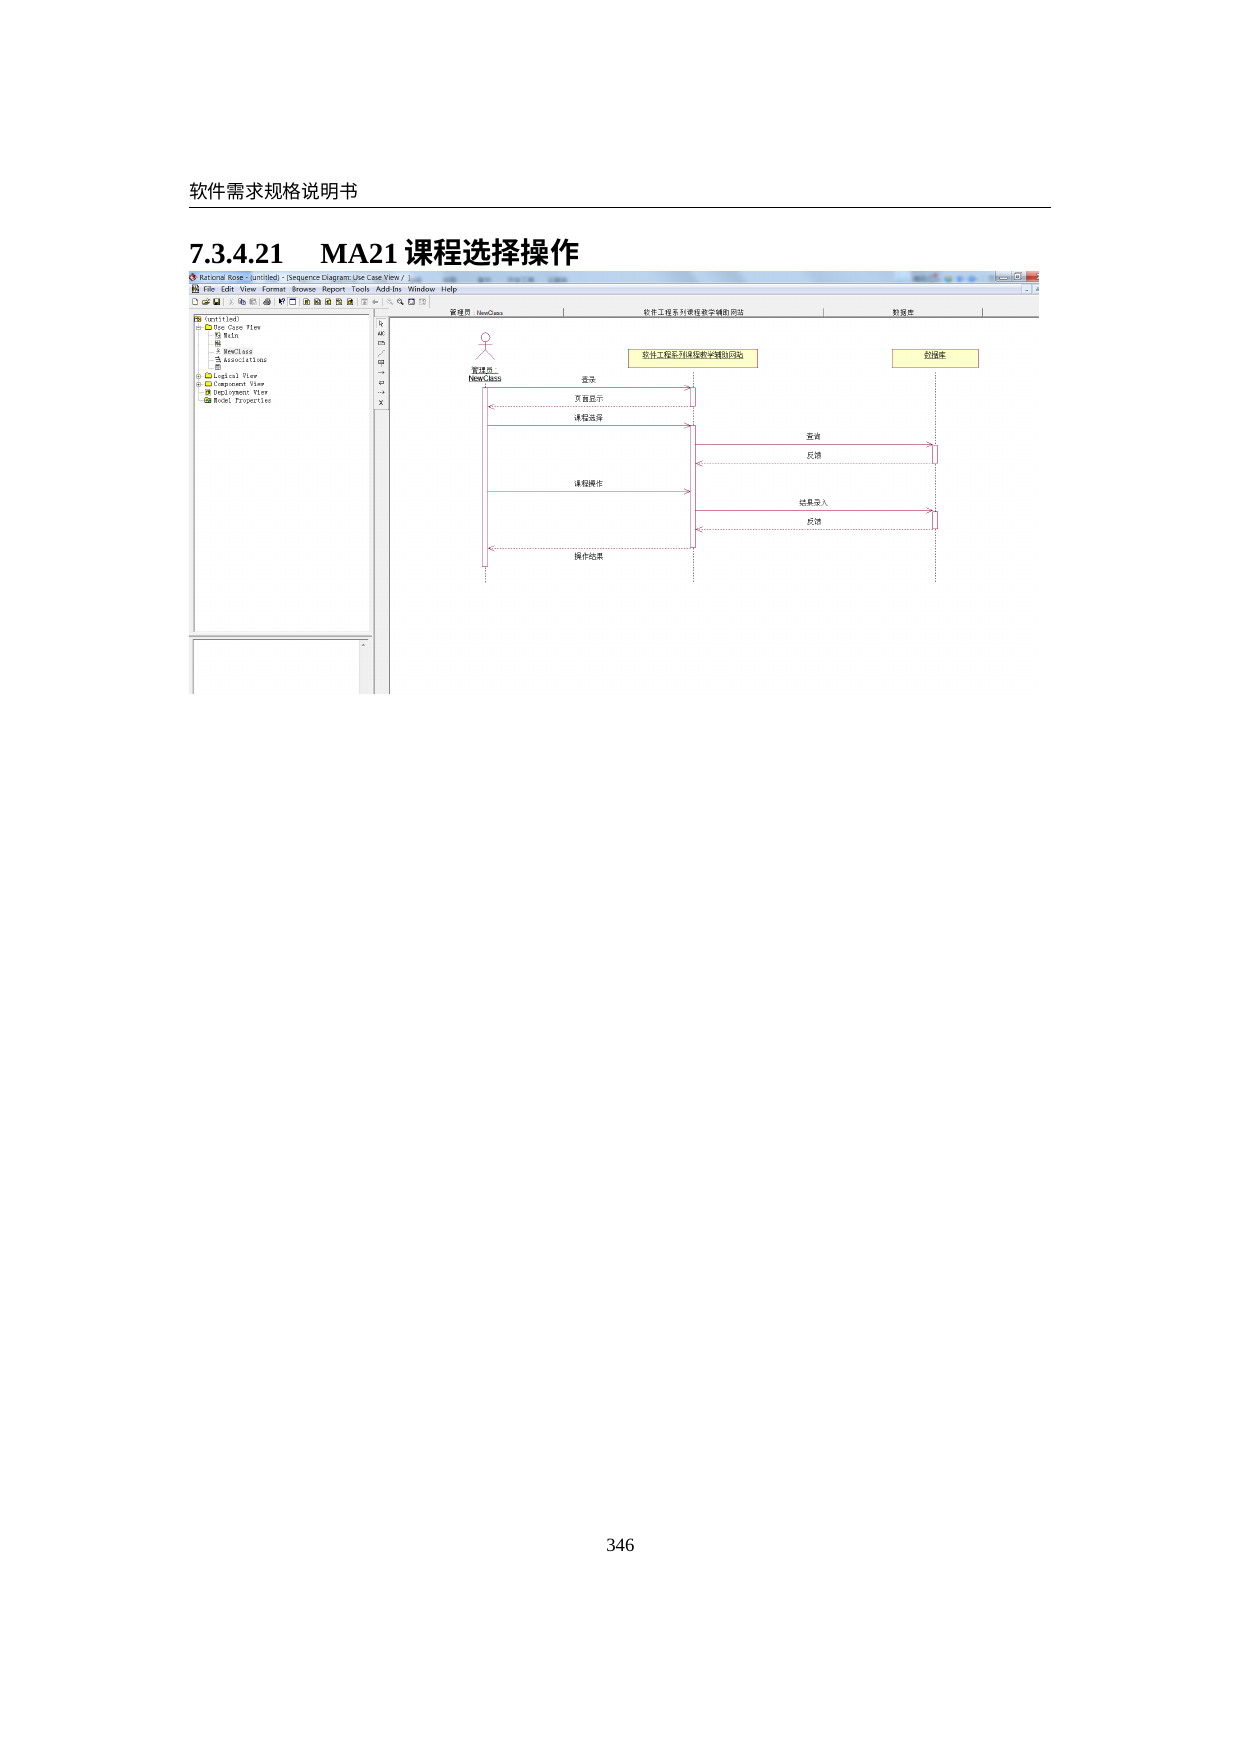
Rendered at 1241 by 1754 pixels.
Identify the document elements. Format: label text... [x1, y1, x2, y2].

picture [188, 271, 1039, 694]
subtitle MA21课程选择操作 [189, 229, 1051, 272]
